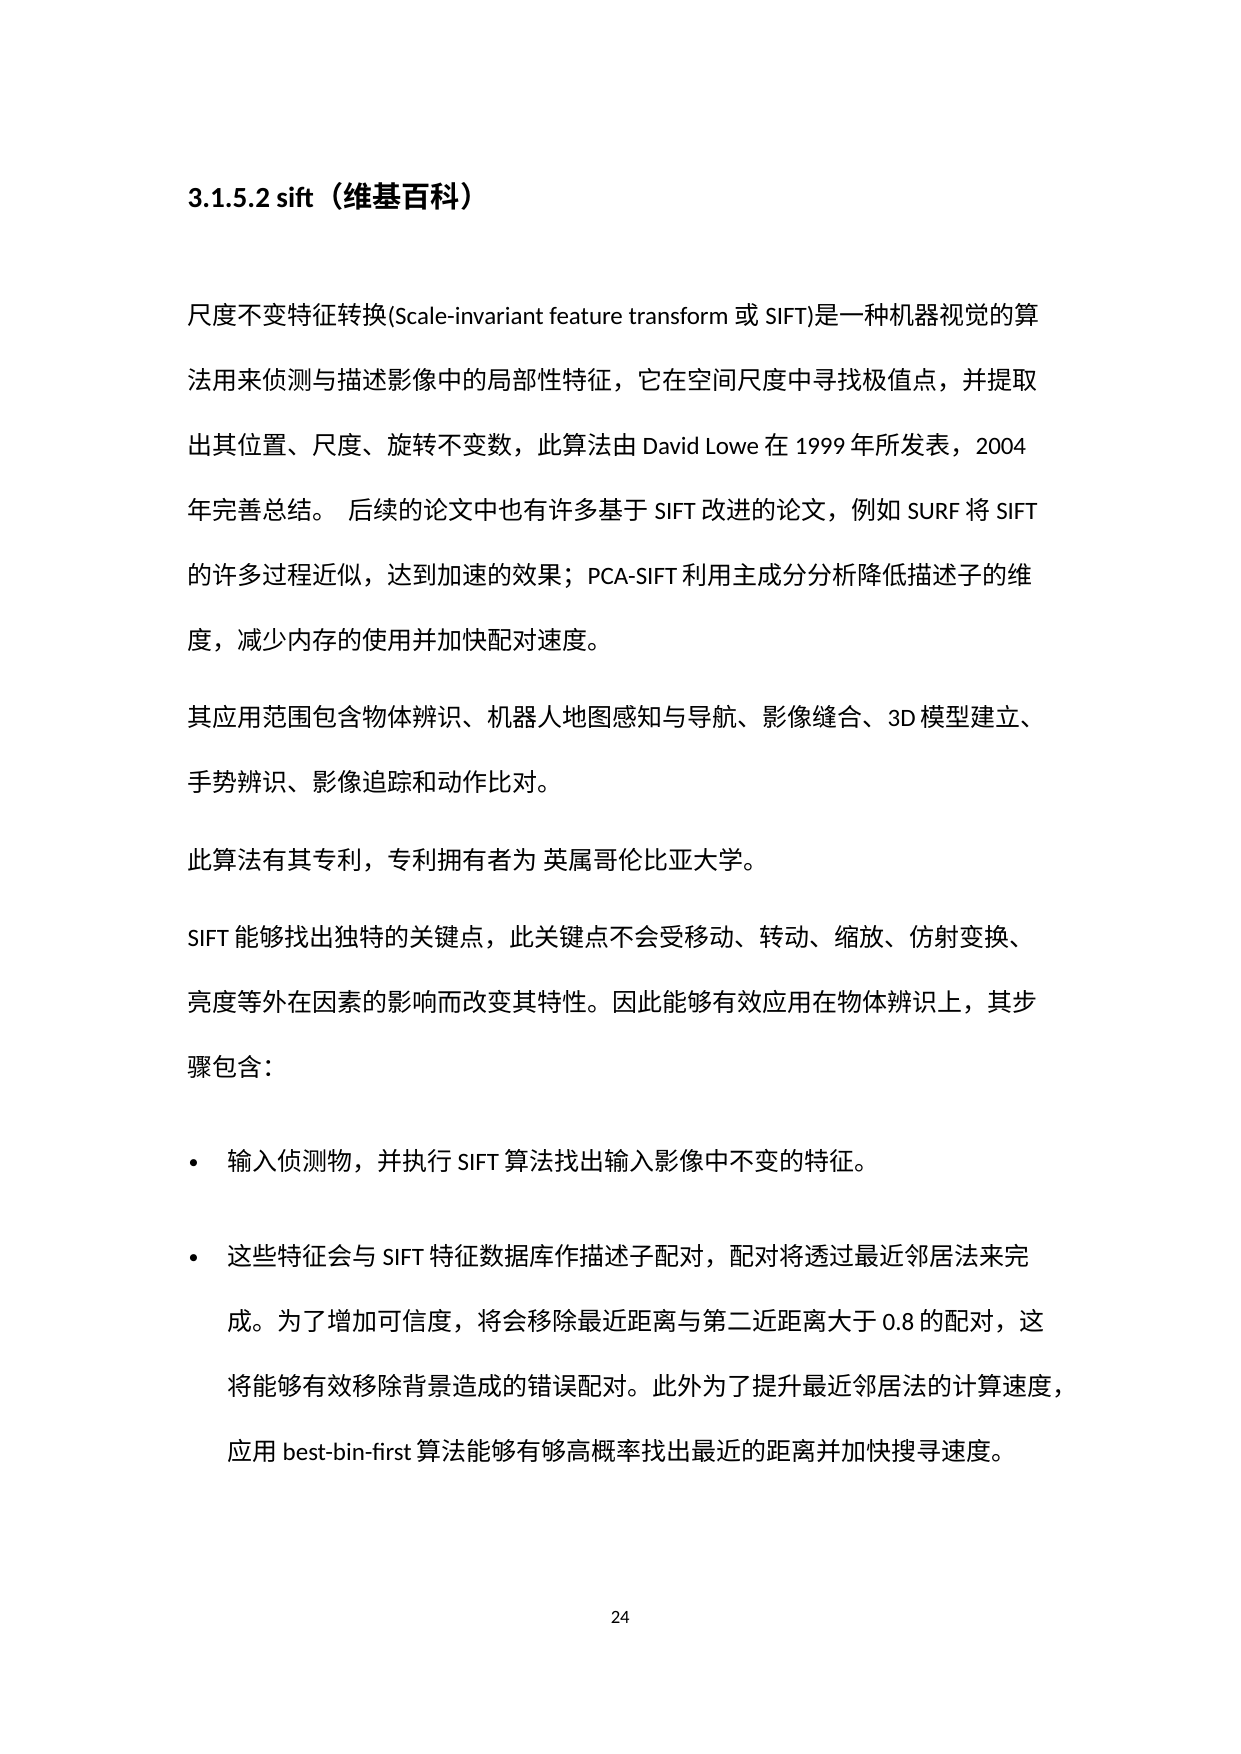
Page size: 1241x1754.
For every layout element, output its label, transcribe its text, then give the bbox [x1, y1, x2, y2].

subtitle 3.1.5.2 sift（维基百科） [187, 162, 1053, 227]
list 输入侦测物，并执行SIFT算法找出输入影像中不变的特征。 [190, 1127, 1053, 1192]
text 此算法有其专利，专利拥有者为 英属哥伦比亚大学。 [187, 826, 1053, 891]
list 这些特征会与SIFT特征数据库作描述子配对，配对将透过最近邻居法来完成。为了增加可信度，将会移除最近距离与第二近距离大于0.8的配对，这将能够有效移除背景造成的错误配对。此外为了提升最近邻居法的计算速度，应用best-bin-first算法能够有够高概率找出最近的距离并加快搜寻速度。 [190, 1222, 1053, 1482]
text 尺度不变特征转换(Scale-invariant feature transform 或 SIFT)是一种机器视觉的算法用来侦测与描述影像中的局部性特征，它在空间尺度中寻找极值点，并提取出其位置、尺度、旋转不变数，此算法由David Lowe 在1999年所发表，2004年完善总结。 后续的论文中也有许多基于 SIFT 改进的论文，例如 SURF 将 SIFT 的许多过程近似，达到加速的效果；PCA-SIFT利用主成分分析降低描述子的维度，减少内存的使用并加快配对速度。 [187, 281, 1053, 671]
text 其应用范围包含物体辨识、机器人地图感知与导航、影像缝合、3D模型建立、手势辨识、影像追踪和动作比对。 [187, 683, 1053, 813]
text SIFT能够找出独特的关键点，此关键点不会受移动、转动、缩放、仿射变换、亮度等外在因素的影响而改变其特性。因此能够有效应用在物体辨识上，其步骤包含： [187, 903, 1053, 1098]
